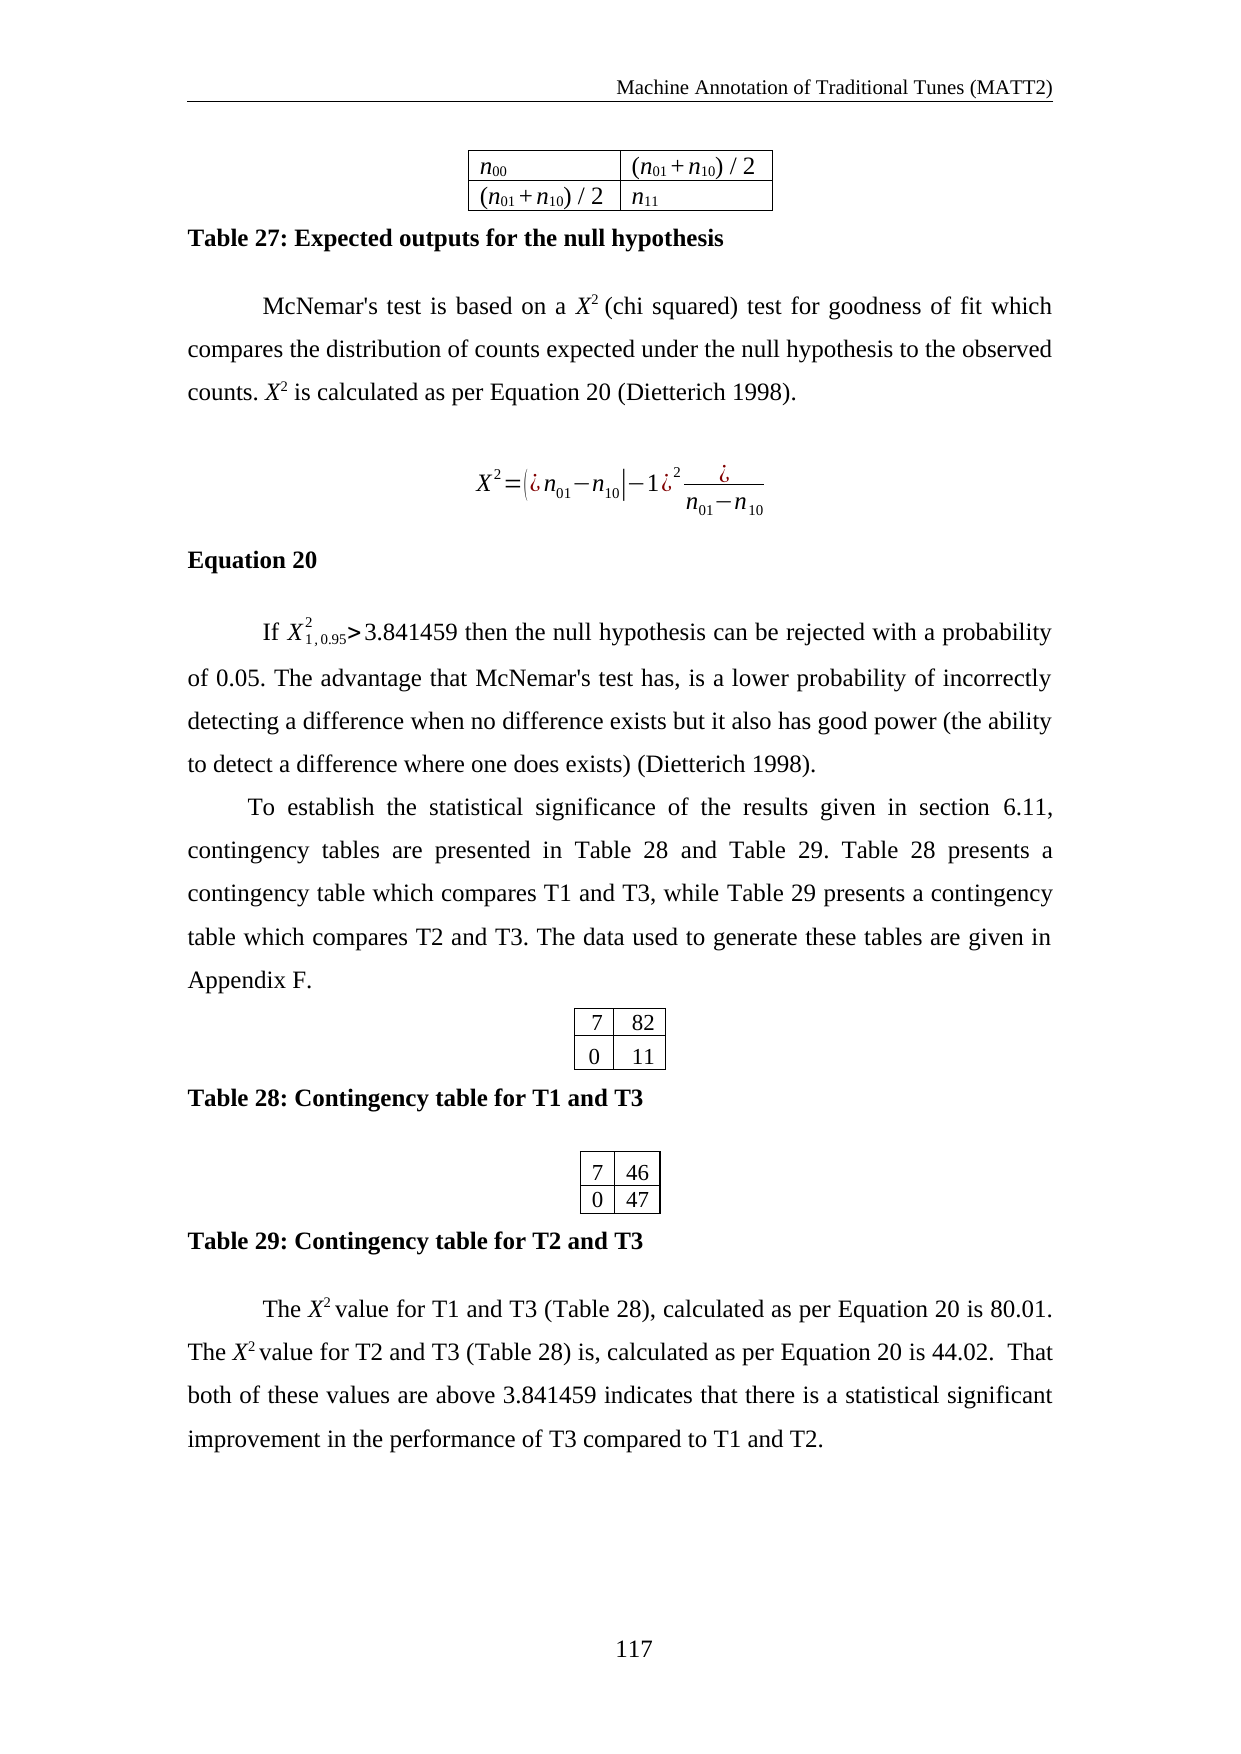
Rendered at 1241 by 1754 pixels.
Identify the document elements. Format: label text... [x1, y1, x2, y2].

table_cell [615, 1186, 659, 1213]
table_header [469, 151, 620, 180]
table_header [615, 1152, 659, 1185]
text If then the null hypothesis can be rejected with a probability of 0.05. The advantage that McNemar's test has, is a lower probability of incorrectly detecting a difference when no difference exists but it also has good power (the ability to detect a difference where one does exists) (Dietterich 1998). [187, 614, 1053, 778]
text To establish the statistical significance of the results given in section 6.11, contingency tables are presented in Table 28 and Table 29. Table 28 presents a contingency table which compares T1 and T3, while Table 29 presents a contingency table which compares T2 and T3. The data used to generate these tables are given in Appendix F. [187, 792, 1053, 993]
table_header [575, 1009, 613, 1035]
text McNemar's test is based on a Χ2 (chi squared) test for goodness of fit which compares the distribution of counts expected under the null hypothesis to the observed counts. Χ2 is calculated as per Equation 20 (Dietterich 1998). [187, 291, 1053, 406]
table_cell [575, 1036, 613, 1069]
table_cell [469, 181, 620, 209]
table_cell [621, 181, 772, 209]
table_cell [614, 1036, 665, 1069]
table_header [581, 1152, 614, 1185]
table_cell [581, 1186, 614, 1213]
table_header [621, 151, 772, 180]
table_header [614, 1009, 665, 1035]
text The Χ2 value for T1 and T3 (Table 28), calculated as per Equation 20 is 80.01. The Χ2 value for T2 and T3 (Table 28) is, calculated as per Equation 20 is 44.02. That both of these values are above 3.841459 indicates that there is a statistical significant improvement in the performance of T3 compared to T1 and T2. [187, 1294, 1053, 1452]
